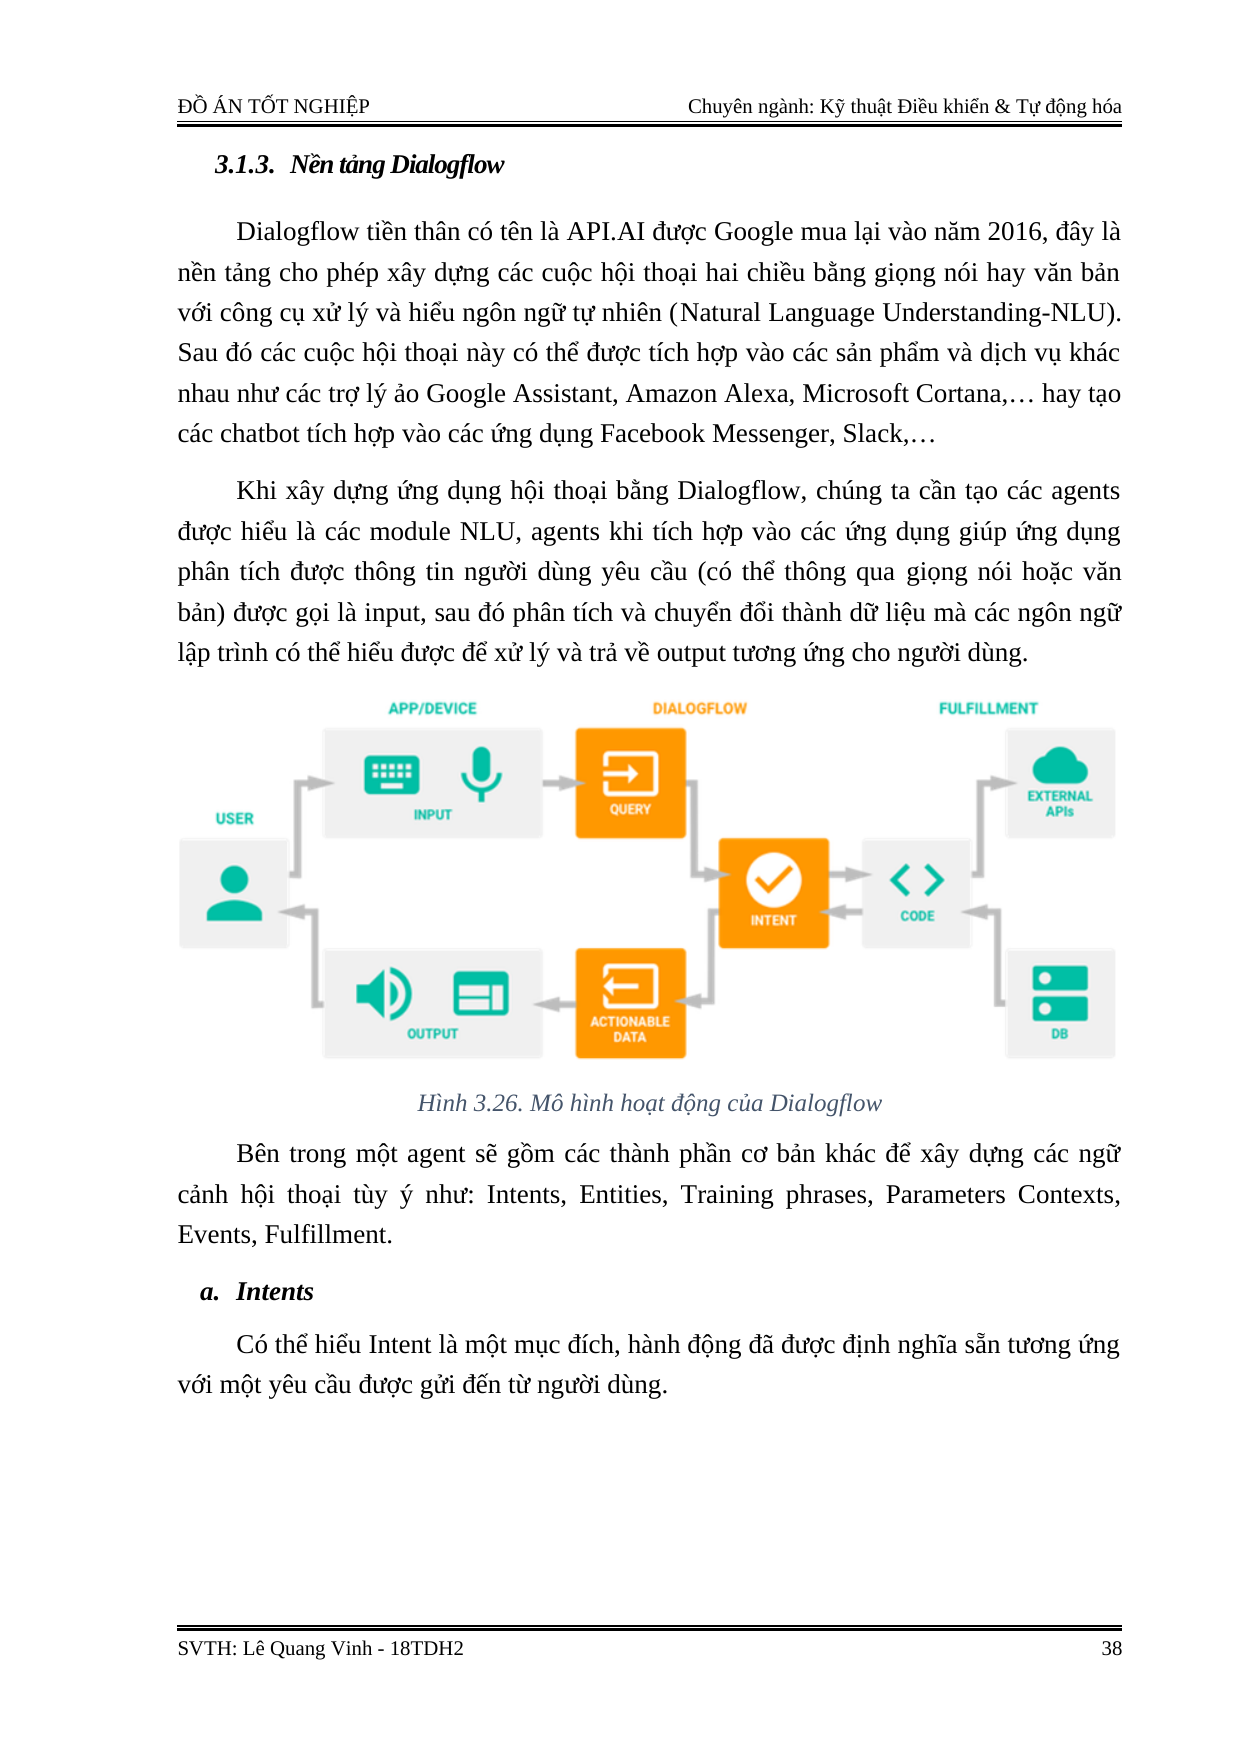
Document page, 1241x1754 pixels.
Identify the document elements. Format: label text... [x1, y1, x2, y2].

picture [177, 693, 1123, 1062]
text Có thể hiểu Intent là một mục đích, hành động đã được định nghĩa sẵn tương ứng với một yêu cầu được gửi đến từ người dùng. [177, 1328, 1122, 1400]
text Bên trong một agent sẽ gồm các thành phần cơ bản khác để xây dựng các ngữ cảnh hội thoại tùy ý như: Intents, Entities, Training phrases, Parameters Contexts, Events, Fulfillment. [177, 1137, 1122, 1249]
text Khi xây dựng ứng dụng hội thoại bằng Dialogflow, chúng ta cần tạo các agents được hiểu là các module NLU, agents khi tích hợp vào các ứng dụng giúp ứng dụng phân tích được thông tin người dùng yêu cầu (có thể thông qua giọng nói hoặc văn bản) được gọi là input, sau đó phân tích và chuyển đổi thành dữ liệu mà các ngôn ngữ lập trình có thể hiểu được để xử lý và trả về output tương ứng cho người dùng. [177, 474, 1122, 667]
subtitle Nền tảng Dialogflow [215, 148, 1122, 179]
text Dialogflow tiền thân có tên là API.AI được Google mua lại vào năm 2016, đây là nền tảng cho phép xây dựng các cuộc hội thoại hai chiều bằng giọng nói hay văn bản với công cụ xử lý và hiểu ngôn ngữ tự nhiên (Natural Language Understanding-NLU). Sau đó các cuộc hội thoại này có thể được tích hợp vào các sản phẩm và dịch vụ khác nhau như các trợ lý ảo Google Assistant, Amazon Alexa, Microsoft Cortana,… hay tạo các chatbot tích hợp vào các ứng dụng Facebook Messenger, Slack,… [177, 215, 1122, 448]
text Intents [200, 1275, 1122, 1306]
